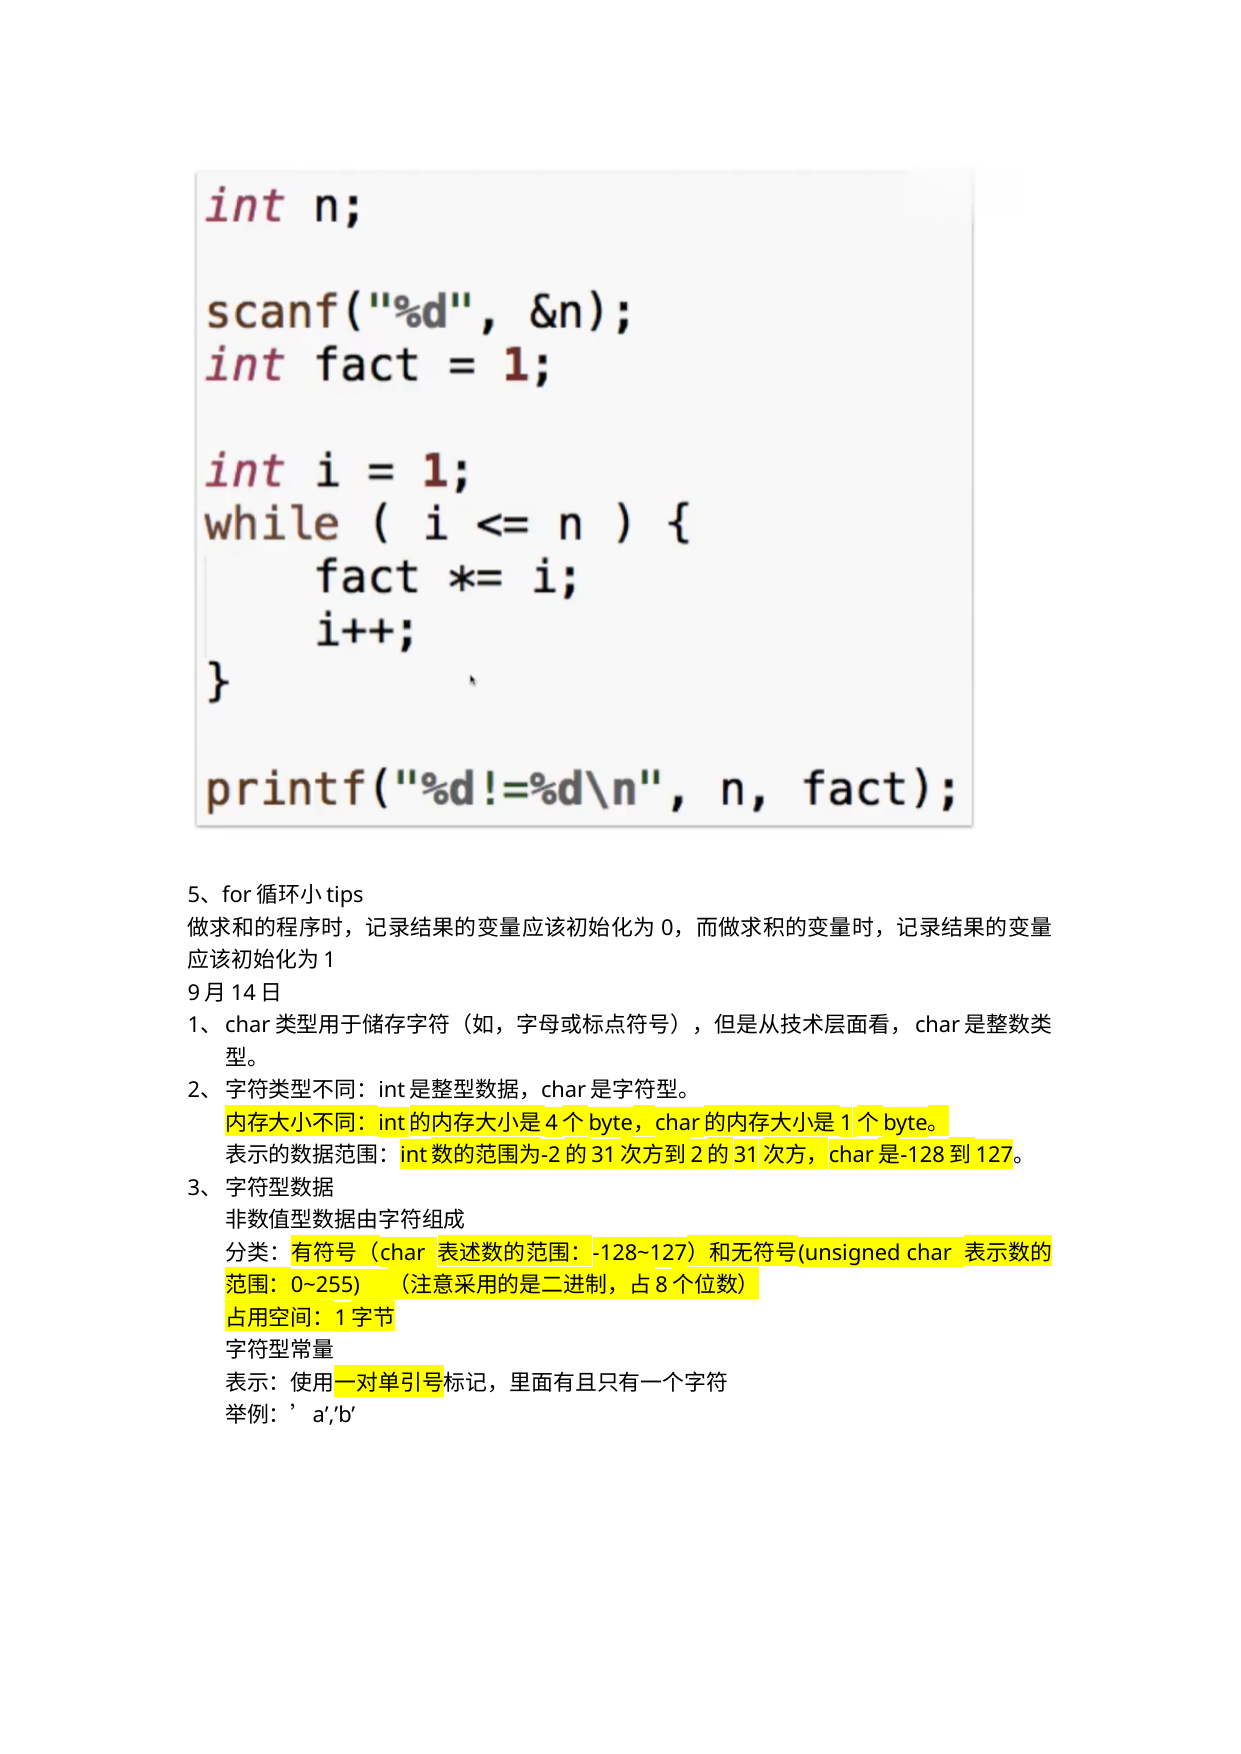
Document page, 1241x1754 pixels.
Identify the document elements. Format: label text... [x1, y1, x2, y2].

picture [187, 162, 1018, 855]
list 字符型数据 [187, 1169, 1053, 1202]
text 做求和的程序时，记录结果的变量应该初始化为0，而做求积的变量时，记录结果的变量应该初始化为1 [187, 909, 1053, 974]
list 字符类型不同：int是整型数据，char是字符型。 [187, 1072, 1053, 1104]
list 表示的数据范围：int数的范围为-2的31次方到2的31次方，char是-128到127。 [225, 1137, 431, 1169]
list 字符型常量 [225, 1332, 1053, 1364]
list 分类：有符号（char 表述数的范围：-128~127）和无符号(unsigned char 表示数的范围：0~255) （注意采用的是二进制，占8个位数） [225, 1234, 1053, 1299]
list char类型用于储存字符（如，字母或标点符号），但是从技术层面看，char是整数类型。 [187, 1007, 1053, 1072]
text 5、for循环小tips [187, 877, 1053, 909]
list 表示：使用一对单引号标记，里面有且只有一个字符 [225, 1364, 1053, 1397]
list 占用空间：1字节 [225, 1299, 1053, 1332]
list 内存大小不同：int的内存大小是4个byte，char的内存大小是1个byte。 [225, 1104, 1053, 1137]
list 非数值型数据由字符组成 [225, 1202, 1053, 1234]
text 9月14日 [187, 974, 1053, 1007]
list 举例：’a’,’b’ [225, 1397, 1053, 1429]
